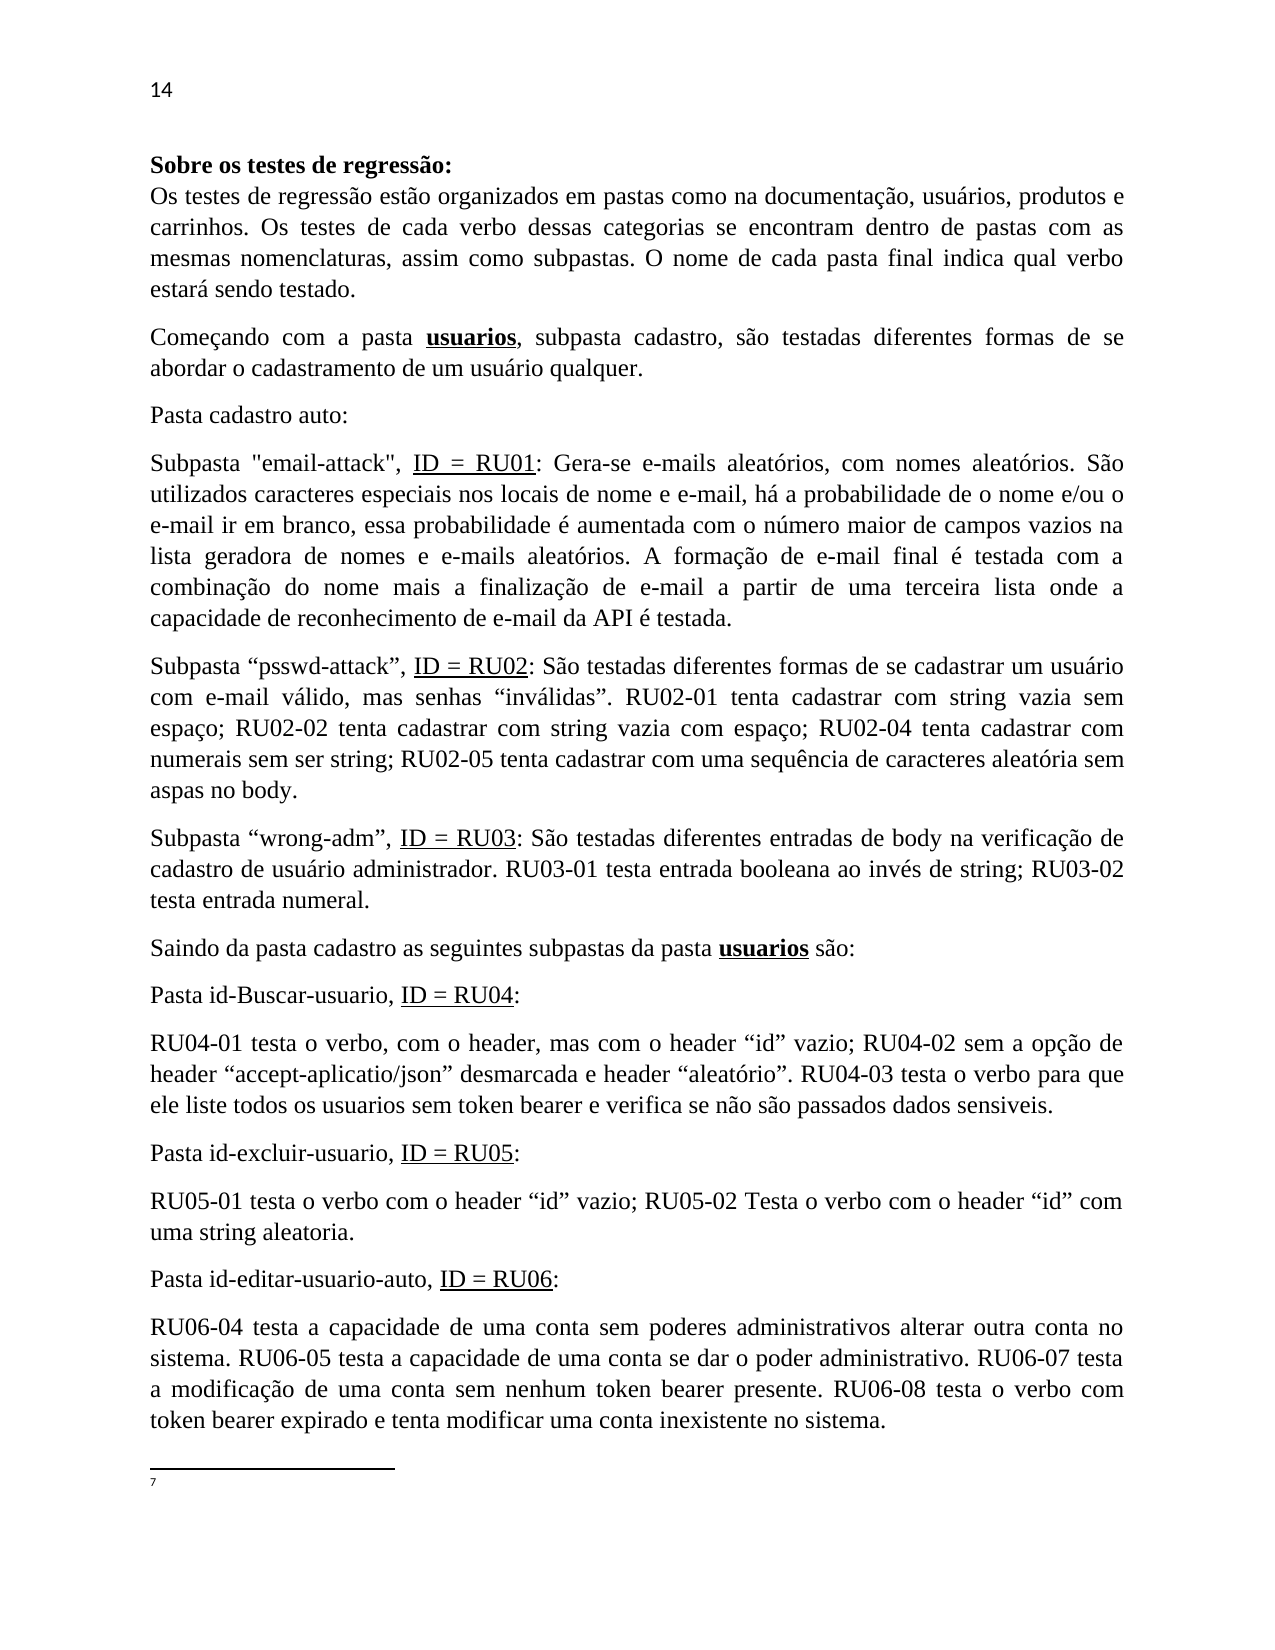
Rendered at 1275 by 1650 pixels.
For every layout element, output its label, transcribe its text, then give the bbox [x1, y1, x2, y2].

text Subpasta "email-attack", ID = RU01: Gera-se e-mails aleatórios, com nomes aleatórios. São utilizados caracteres especiais nos locais de nome e e-mail, há a probabilidade de o nome e/ou o e-mail ir em branco, essa probabilidade é aumentada com o número maior de campos vazios na lista geradora de nomes e e-mails aleatórios. A formação de e-mail final é testada com a combinação do nome mais a finalização de e-mail a partir de uma terceira lista onde a capacidade de reconhecimento de e-mail da API é testada. [150, 448, 1125, 632]
text Pasta cadastro auto: [150, 401, 1125, 429]
text Subpasta “psswd-attack”, ID = RU02: São testadas diferentes formas de se cadastrar um usuário com e-mail válido, mas senhas “inválidas”. RU02-01 tenta cadastrar com string vazia sem espaço; RU02-02 tenta cadastrar com string vazia com espaço; RU02-04 tenta cadastrar com numerais sem ser string; RU02-05 tenta cadastrar com uma sequência de caracteres aleatória sem aspas no body. [150, 651, 1125, 804]
text RU04-01 testa o verbo, com o header, mas com o header “id” vazio; RU04-02 sem a opção de header “accept-aplicatio/json” desmarcada e header “aleatório”. RU04-03 testa o verbo para que ele liste todos os usuarios sem token bearer e verifica se não são passados dados sensiveis. [150, 1028, 1125, 1119]
text RU06-04 testa a capacidade de uma conta sem poderes administrativos alterar outra conta no sistema. RU06-05 testa a capacidade de uma conta se dar o poder administrativo. RU06-07 testa a modificação de uma conta sem nenhum token bearer presente. RU06-08 testa o verbo com token bearer expirado e tenta modificar uma conta inexistente no sistema. [150, 1312, 1125, 1434]
text Pasta id-Buscar-usuario, ID = RU04: [150, 981, 1125, 1009]
text Começando com a pasta usuarios, subpasta cadastro, são testadas diferentes formas de se abordar o cadastramento de um usuário qualquer. [150, 322, 1125, 382]
text RU05-01 testa o verbo com o header “id” vazio; RU05-02 Testa o verbo com o header “id” com uma string aleatoria. [150, 1186, 1125, 1246]
subtitle Sobre os testes de regressão: [150, 150, 1125, 179]
text Pasta id-excluir-usuario, ID = RU05: [150, 1138, 1125, 1167]
text Subpasta “wrong-adm”, ID = RU03: São testadas diferentes entradas de body na verificação de cadastro de usuário administrador. RU03-01 testa entrada booleana ao invés de string; RU03-02 testa entrada numeral. [150, 823, 1125, 914]
text Saindo da pasta cadastro as seguintes subpastas da pasta usuarios são: [150, 933, 1125, 962]
text Pasta id-editar-usuario-auto, ID = RU06: [150, 1264, 1125, 1293]
text Os testes de regressão estão organizados em pastas como na documentação, usuários, produtos e carrinhos. Os testes de cada verbo dessas categorias se encontram dentro de pastas com as mesmas nomenclaturas, assim como subpastas. O nome de cada pasta final indica qual verbo estará sendo testado. [150, 181, 1125, 303]
